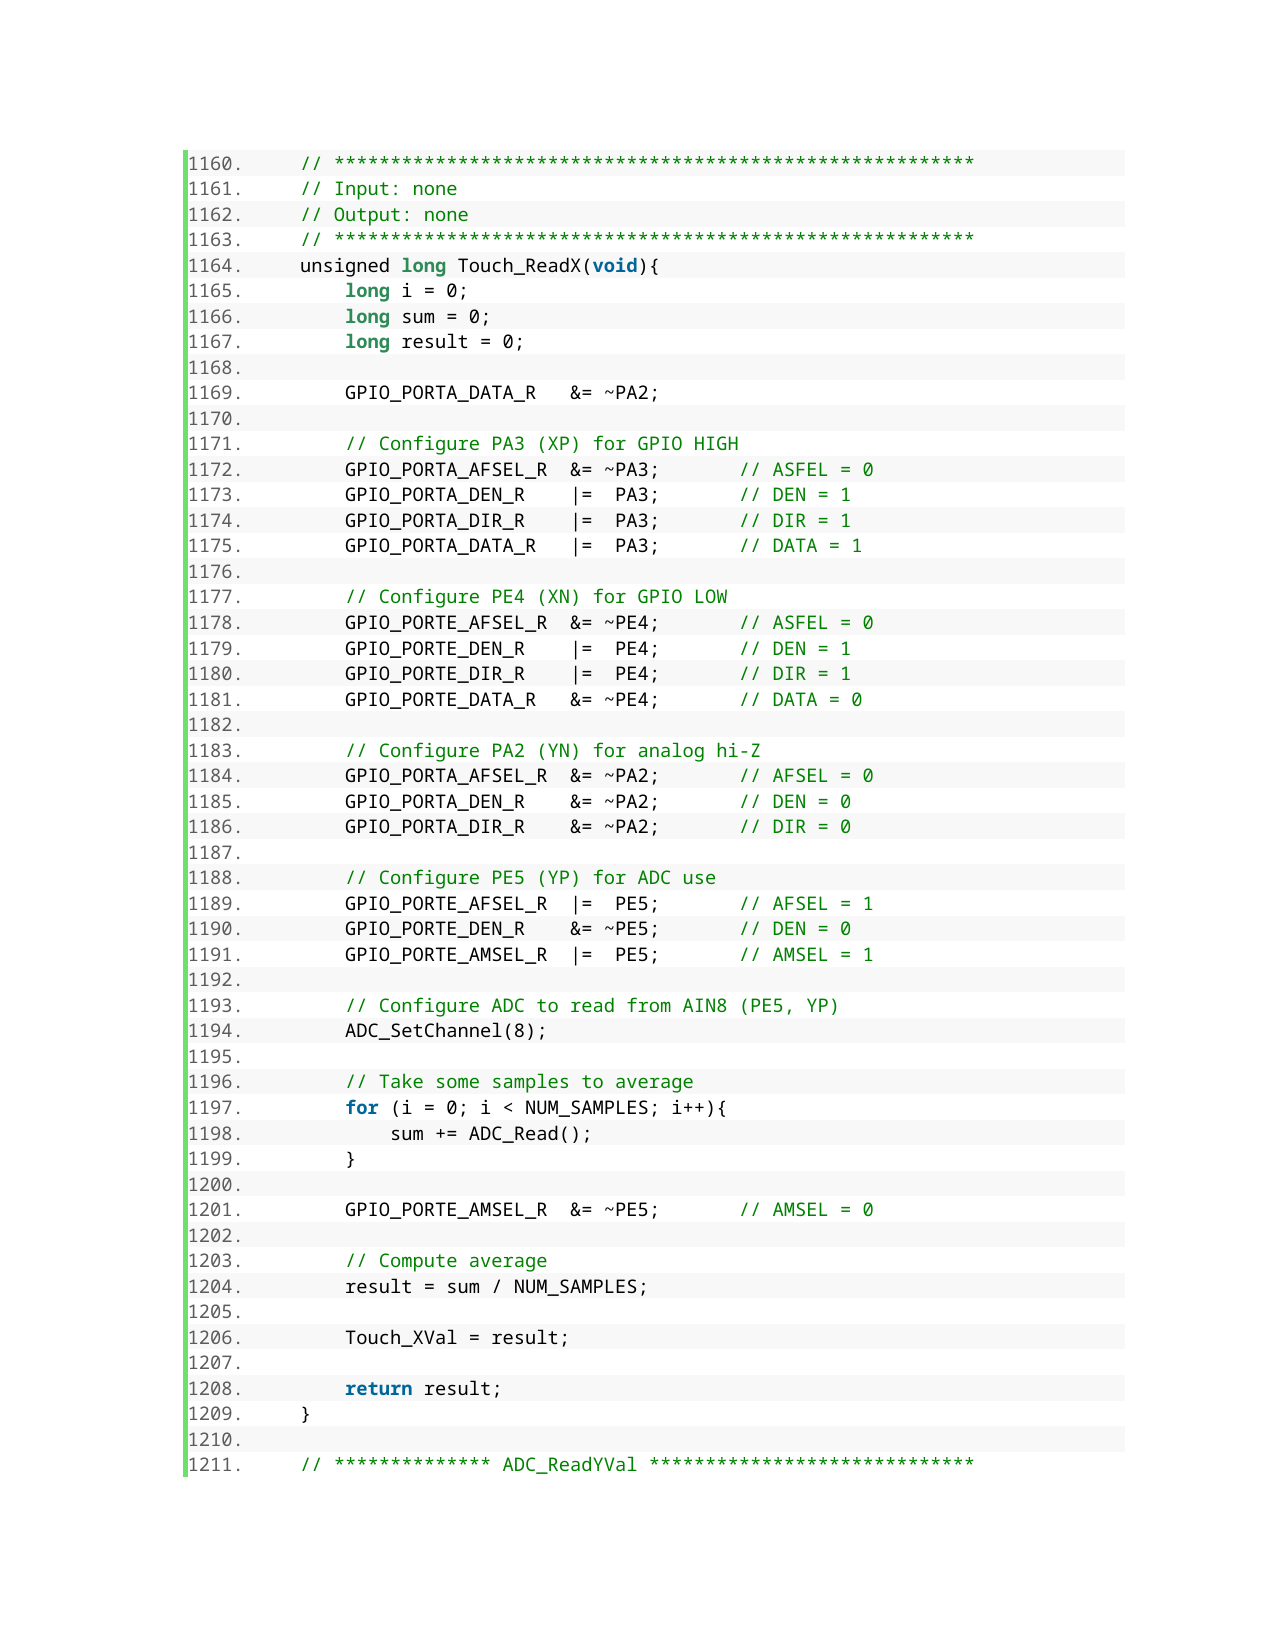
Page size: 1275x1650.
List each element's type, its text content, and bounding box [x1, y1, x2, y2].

list GPIO_PORTA_DEN_R &= ~PA2; // DEN = 0 [188, 788, 1125, 813]
list // ********************************************************* [188, 150, 1125, 176]
list GPIO_PORTA_AFSEL_R &= ~PA2; // AFSEL = 0 [188, 762, 1125, 788]
list // ********************************************************* [188, 227, 1125, 252]
list // Output: none [188, 201, 1125, 227]
list GPIO_PORTE_AMSEL_R &= ~PE5; // AMSEL = 0 [188, 1196, 1125, 1222]
list GPIO_PORTA_DIR_R |= PA3; // DIR = 1 [188, 507, 1125, 533]
list return result; [188, 1375, 1125, 1401]
list // Compute average [188, 1247, 1125, 1273]
list GPIO_PORTE_DEN_R |= PE4; // DEN = 1 [188, 635, 1125, 660]
list GPIO_PORTA_DIR_R &= ~PA2; // DIR = 0 [188, 813, 1125, 839]
list for (i = 0; i < NUM_SAMPLES; i++){ [188, 1094, 1125, 1120]
list } [188, 1145, 1125, 1171]
list // Configure PA2 (YN) for analog hi-Z [188, 737, 1125, 762]
list // Configure PA3 (XP) for GPIO HIGH [188, 431, 1125, 456]
list result = sum / NUM_SAMPLES; [188, 1273, 1125, 1298]
list ADC_SetChannel(8); [188, 1018, 1125, 1043]
list long sum = 0; [188, 303, 1125, 329]
list GPIO_PORTE_AFSEL_R |= PE5; // AFSEL = 1 [188, 890, 1125, 916]
list long result = 0; [188, 329, 1125, 354]
list } [188, 1401, 1125, 1426]
list GPIO_PORTA_DATA_R &= ~PA2; [188, 380, 1125, 405]
list // Configure ADC to read from AIN8 (PE5, YP) [188, 992, 1125, 1018]
list GPIO_PORTE_AFSEL_R &= ~PE4; // ASFEL = 0 [188, 609, 1125, 635]
list GPIO_PORTA_DEN_R |= PA3; // DEN = 1 [188, 482, 1125, 507]
list unsigned long Touch_ReadX(void){ [188, 252, 1125, 278]
list // Take some samples to average [188, 1069, 1125, 1094]
list // Input: none [188, 176, 1125, 201]
list GPIO_PORTE_DEN_R &= ~PE5; // DEN = 0 [188, 916, 1125, 941]
list // ************** ADC_ReadYVal ***************************** [188, 1452, 1125, 1477]
list GPIO_PORTE_DATA_R &= ~PE4; // DATA = 0 [188, 686, 1125, 711]
list GPIO_PORTA_DATA_R |= PA3; // DATA = 1 [188, 533, 1125, 558]
list GPIO_PORTA_AFSEL_R &= ~PA3; // ASFEL = 0 [188, 456, 1125, 482]
list GPIO_PORTE_DIR_R |= PE4; // DIR = 1 [188, 660, 1125, 686]
list // Configure PE4 (XN) for GPIO LOW [188, 584, 1125, 609]
list sum += ADC_Read(); [188, 1120, 1125, 1145]
list GPIO_PORTE_AMSEL_R |= PE5; // AMSEL = 1 [188, 941, 1125, 967]
list Touch_XVal = result; [188, 1324, 1125, 1349]
list // Configure PE5 (YP) for ADC use [188, 864, 1125, 890]
list long i = 0; [188, 278, 1125, 303]
